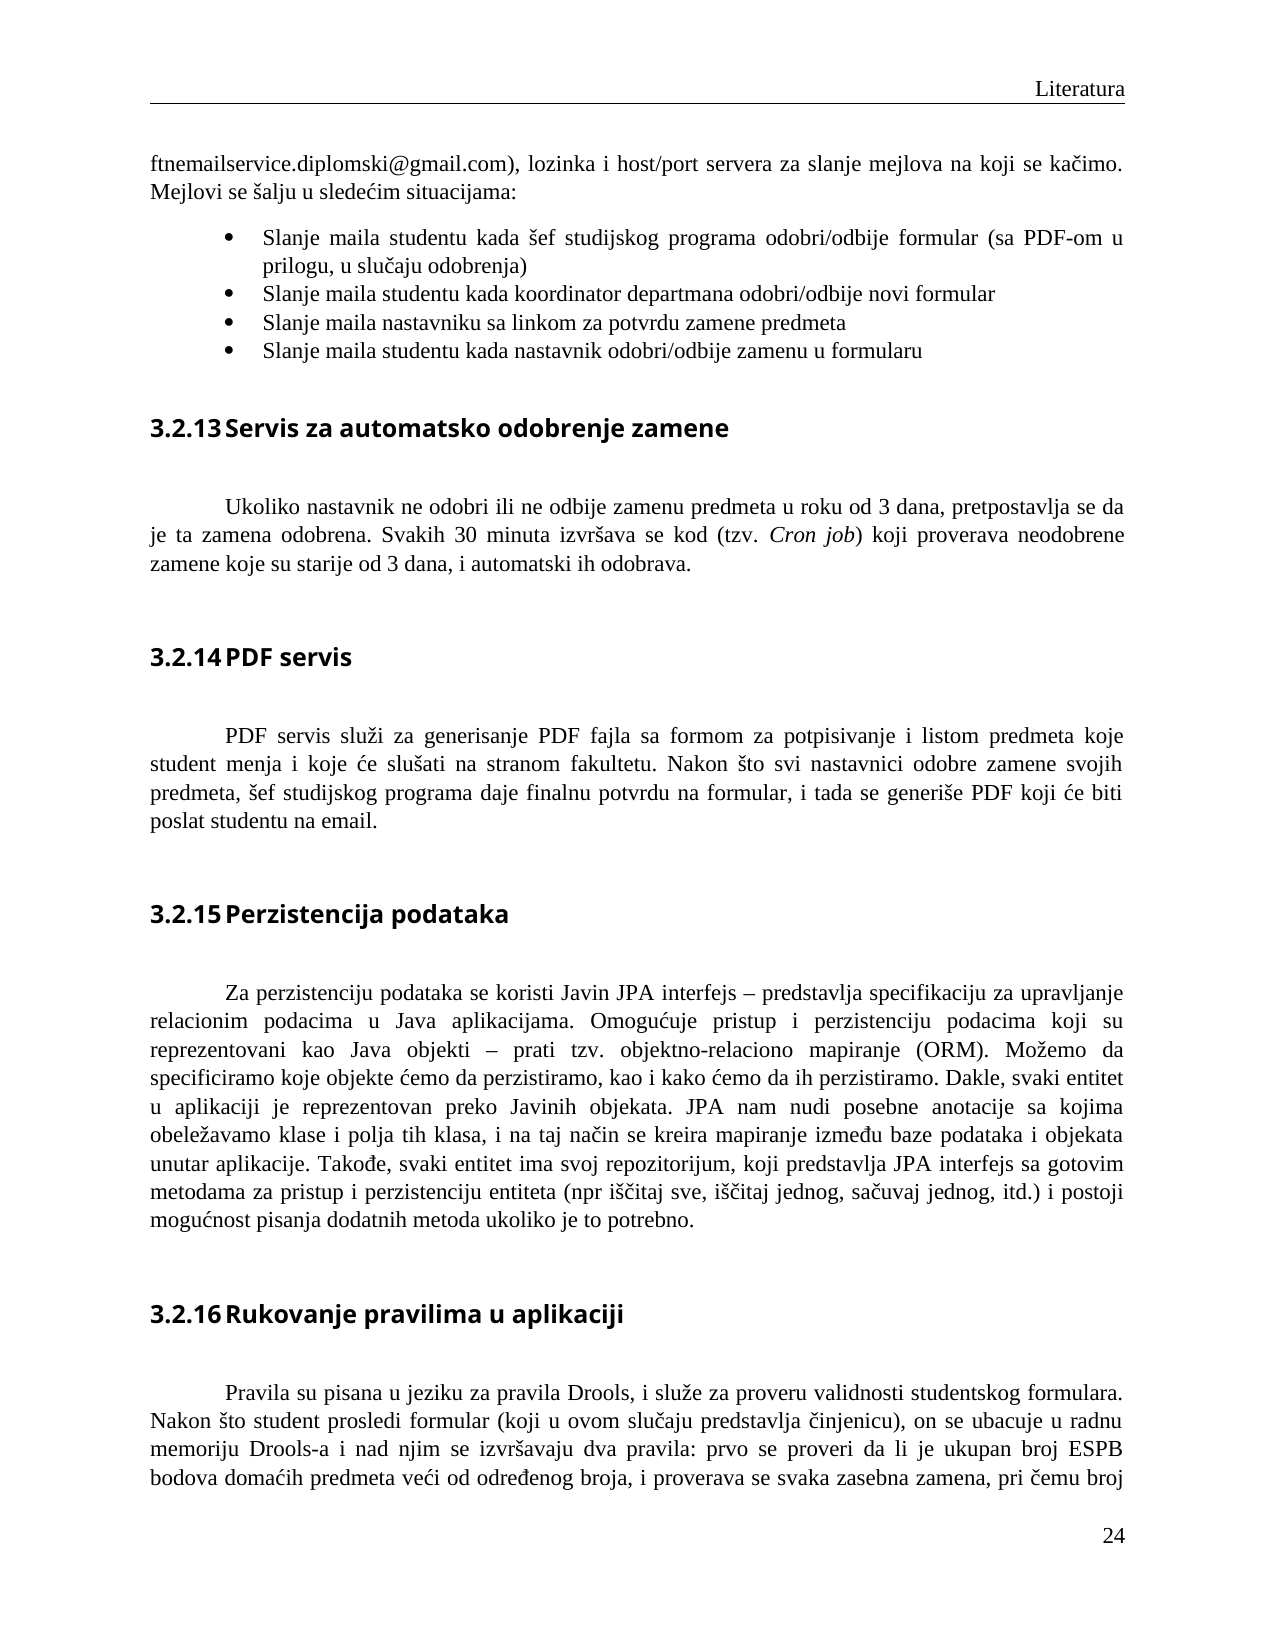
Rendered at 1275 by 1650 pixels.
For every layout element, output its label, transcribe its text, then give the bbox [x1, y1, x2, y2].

text Ukoliko nastavnik ne odobri ili ne odbije zamenu predmeta u roku od 3 dana, pretpostavlja se da je ta zamena odobrena. Svakih 30 minuta izvršava se kod (tzv. Cron job) koji proverava neodobrene zamene koje su starije od 3 dana, i automatski ih odobrava. [150, 493, 1125, 576]
list Slanje maila nastavniku sa linkom za potvrdu zamene predmeta [225, 309, 1125, 335]
subtitle Perzistencija podataka [150, 897, 1125, 931]
subtitle Servis za automatsko odobrenje zamene [150, 411, 1125, 445]
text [150, 150, 1125, 205]
list Slanje maila studentu kada koordinator departmana odobri/odbije novi formular [225, 280, 1125, 307]
subtitle PDF servis [150, 640, 1125, 674]
text PDF servis služi za generisanje PDF fajla sa formom za potpisivanje i listom predmeta koje student menja i koje će slušati na stranom fakultetu. Nakon što svi nastavnici odobre zamene svojih predmeta, šef studijskog programa daje finalnu potvrdu na formular, i tada se generiše PDF koji će biti poslat studentu na email. [150, 722, 1125, 833]
text Za perzistenciju podataka se koristi Javin JPA interfejs – predstavlja specifikaciju za upravljanje relacionim podacima u Java aplikacijama. Omogućuje pristup i perzistenciju podacima koji su reprezentovani kao Java objekti – prati tzv. objektno-relaciono mapiranje (ORM). Možemo da specificiramo koje objekte ćemo da perzistiramo, kao i kako ćemo da ih perzistiramo. Dakle, svaki entitet u aplikaciji je reprezentovan preko Javinih objekata. JPA nam nudi posebne anotacije sa kojima obeležavamo klase i polja tih klasa, i na taj način se kreira mapiranje između baze podataka i objekata unutar aplikacije. Takođe, svaki entitet ima svoj repozitorijum, koji predstavlja JPA interfejs sa gotovim metodama za pristup i perzistenciju entiteta (npr iščitaj sve, iščitaj jednog, sačuvaj jednog, itd.) i postoji mogućnost pisanja dodatnih metoda ukoliko je to potrebno. [150, 979, 1125, 1233]
list Slanje maila studentu kada šef studijskog programa odobri/odbije formular (sa PDF-om u prilogu, u slučaju odobrenja) [225, 223, 1125, 278]
subtitle Rukovanje pravilima u aplikaciji [150, 1297, 1125, 1331]
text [150, 1379, 1125, 1490]
list Slanje maila studentu kada nastavnik odobri/odbije zamenu u formularu [225, 337, 1125, 364]
